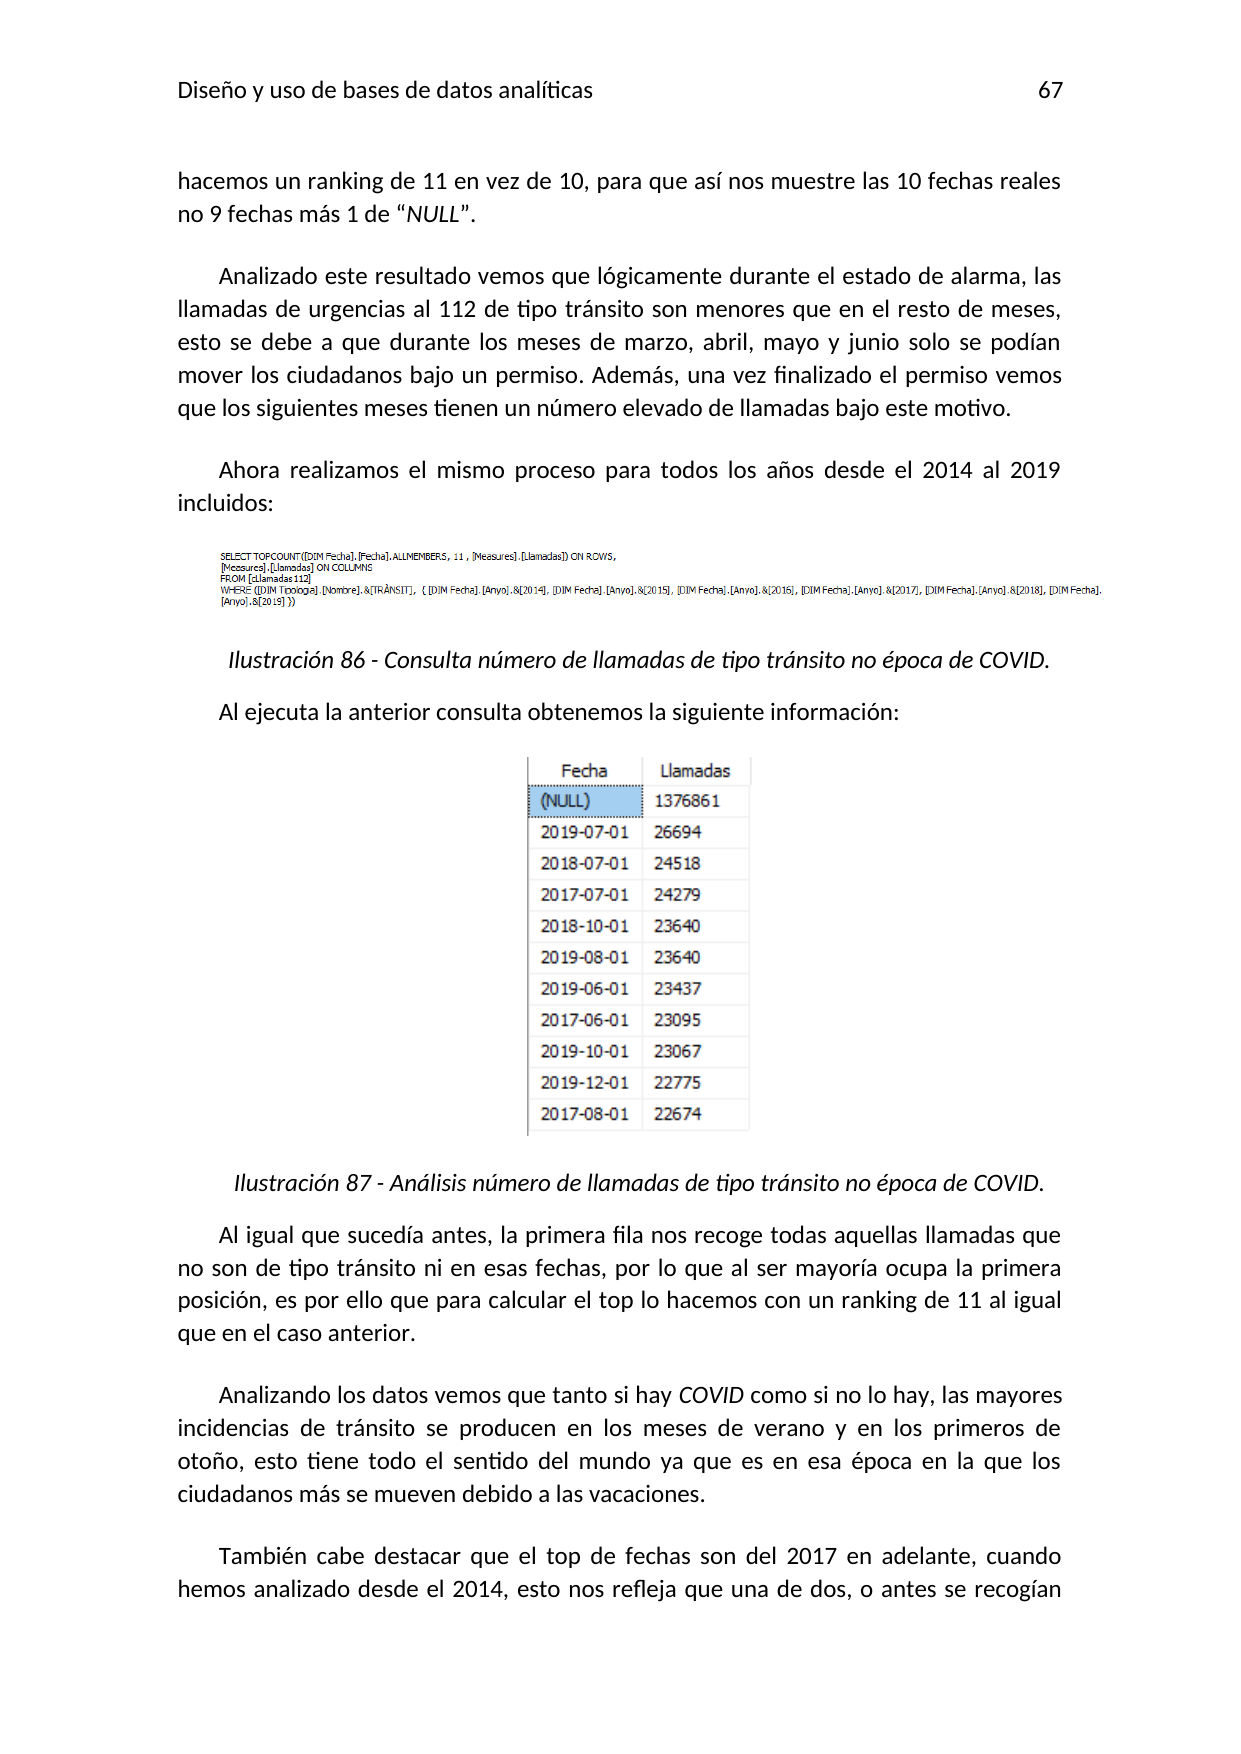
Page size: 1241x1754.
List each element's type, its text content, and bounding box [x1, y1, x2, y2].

text Analizado este resultado vemos que lógicamente durante el estado de alarma, las llamadas de urgencias al 112 de tipo tránsito son menores que en el resto de meses, esto se debe a que durante los meses de marzo, abril, mayo y junio solo se podían mover los ciudadanos bajo un permiso. Además, una vez finalizado el permiso vemos que los siguientes meses tienen un número elevado de llamadas bajo este motivo. [177, 260, 1063, 422]
text Ahora realizamos el mismo proceso para todos los años desde el 2014 al 2019 incluidos: [177, 454, 1063, 517]
picture [527, 757, 754, 1136]
text Al igual que sucedía antes, la primera fila nos recoge todas aquellas llamadas que no son de tipo tránsito ni en esas fechas, por lo que al ser mayoría ocupa la primera posición, es por ello que para calcular el top lo hacemos con un ranking de 11 al igual que en el caso anterior. [177, 1219, 1063, 1348]
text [177, 1541, 1063, 1604]
text Al ejecuta la anterior consulta obtenemos la siguiente información: [177, 696, 1063, 726]
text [177, 165, 1063, 229]
text Analizando los datos vemos que tanto si hay COVID como si no lo hay, las mayores incidencias de tránsito se producen en los meses de verano y en los primeros de otoño, esto tiene todo el sentido del mundo ya que es en esa época en la que los ciudadanos más se mueven debido a las vacaciones. [177, 1380, 1063, 1509]
picture [218, 549, 1105, 613]
